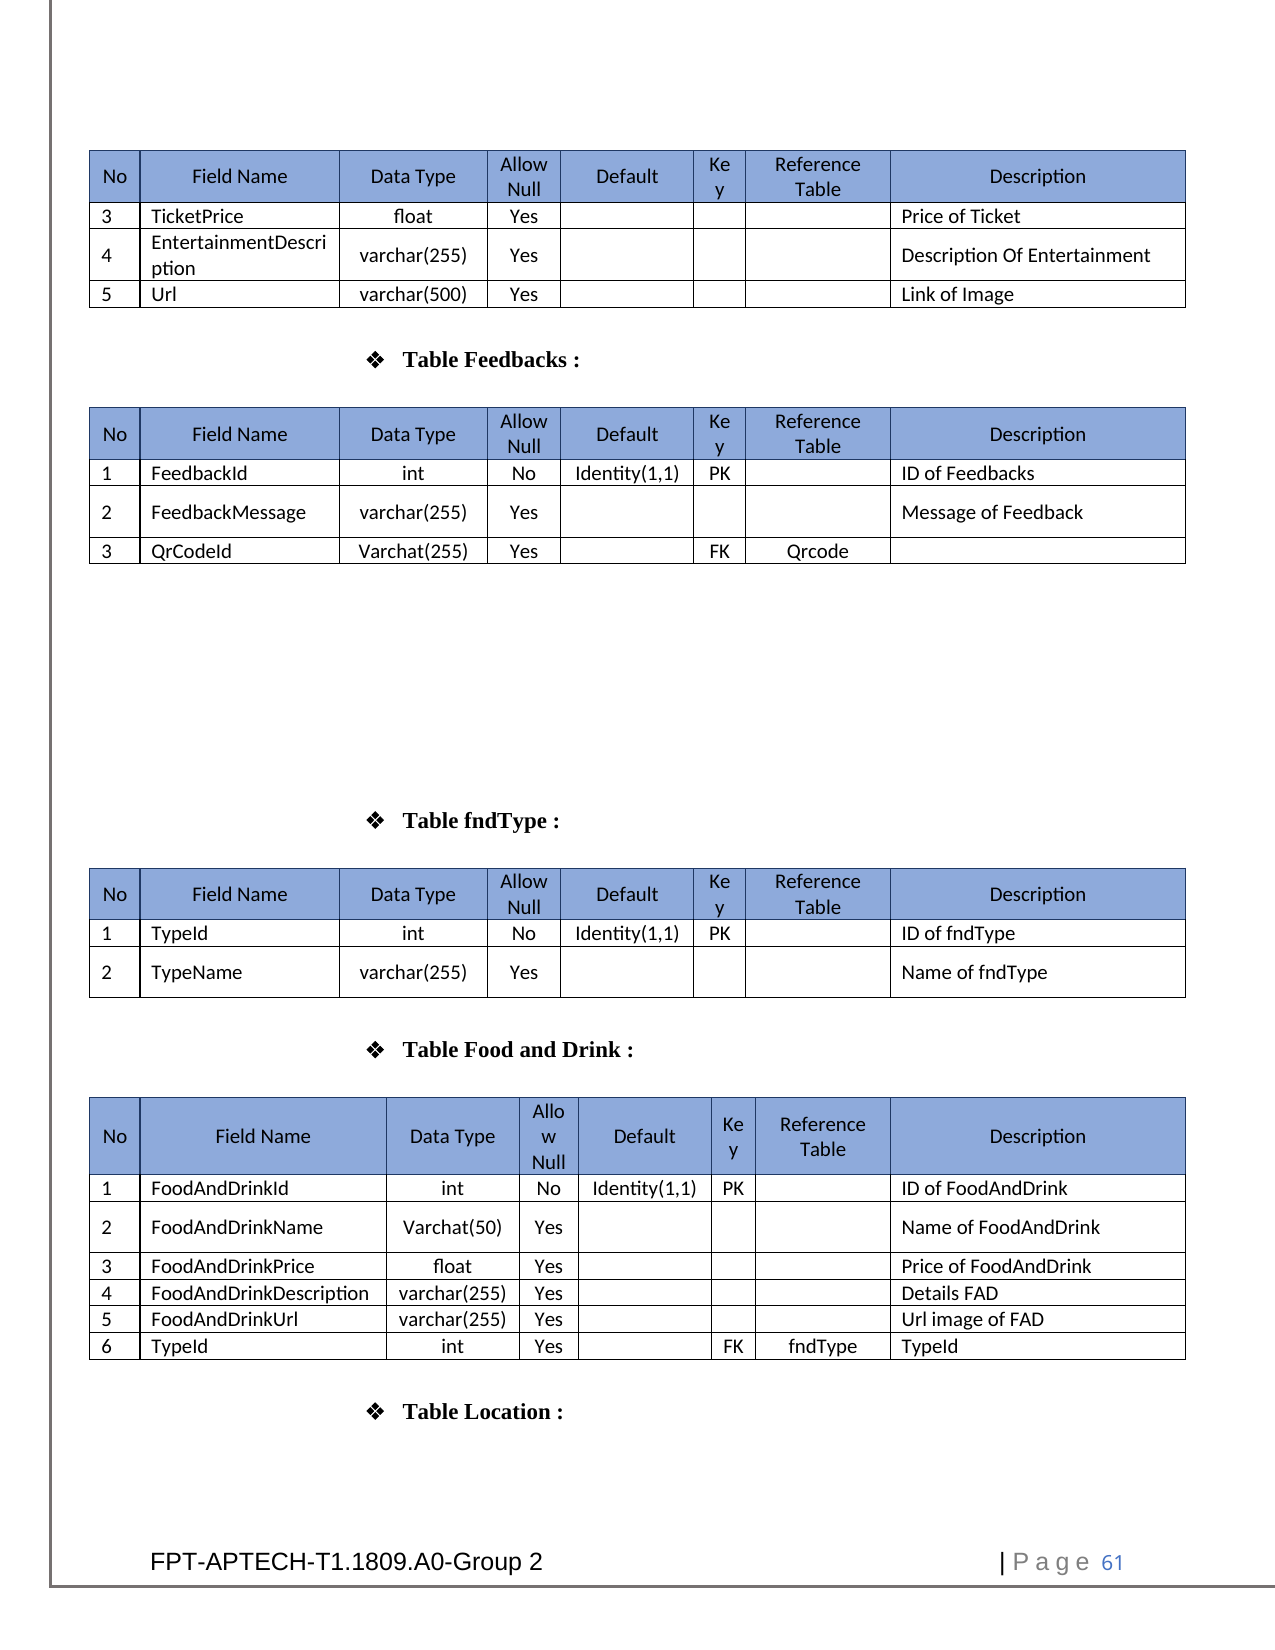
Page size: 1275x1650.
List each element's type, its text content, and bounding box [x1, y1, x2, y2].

table_cell 2 [90, 947, 139, 997]
table_header Default [561, 408, 693, 459]
table_cell [694, 947, 745, 997]
table_cell Yes [520, 1333, 578, 1359]
table_cell varchar(255) [340, 486, 487, 537]
table_header Description [891, 869, 1185, 919]
table_cell TypeName [141, 947, 339, 997]
table_cell 1 [90, 1175, 139, 1201]
table_header Allow Null [488, 869, 560, 919]
table_header No [90, 151, 139, 202]
table_cell varchar(255) [340, 229, 487, 280]
table_cell Identity(1,1) [561, 460, 693, 485]
table_header Key [694, 151, 745, 202]
table_cell [579, 1253, 711, 1279]
table_header Reference Table [756, 1098, 890, 1174]
table_cell [756, 1202, 890, 1252]
table_cell [746, 486, 890, 537]
table_cell [746, 947, 890, 997]
table_cell [694, 229, 745, 280]
table_cell 3 [90, 203, 139, 228]
table_header Description [891, 151, 1185, 202]
table_cell Url [141, 281, 339, 307]
table_cell FK [712, 1333, 755, 1359]
table_cell FeedbackId [141, 460, 339, 485]
table_cell Details FAD [891, 1280, 1185, 1305]
table_cell TypeId [891, 1333, 1185, 1359]
table_cell Varchat(50) [387, 1202, 519, 1252]
table_cell [712, 1202, 755, 1252]
table_cell [746, 460, 890, 485]
table_cell Qrcode [746, 538, 890, 563]
table_cell 1 [90, 920, 139, 946]
table_header Allow Null [520, 1098, 578, 1174]
table_cell FoodAndDrinkUrl [141, 1306, 386, 1332]
table_header Description [891, 1098, 1185, 1174]
table_cell [561, 538, 693, 563]
table_header Field Name [141, 408, 339, 459]
table_cell int [340, 920, 487, 946]
subtitle Table fndType : [365, 807, 1125, 833]
table_cell Price of FoodAndDrink [891, 1253, 1185, 1279]
table_cell float [387, 1253, 519, 1279]
table_cell Yes [488, 538, 560, 563]
subtitle Table Location : [365, 1398, 1125, 1424]
table_cell 2 [90, 486, 139, 537]
table_cell 3 [90, 538, 139, 563]
table_cell [561, 203, 693, 228]
table_cell varchar(255) [387, 1306, 519, 1332]
table_cell [746, 229, 890, 280]
table_cell No [488, 460, 560, 485]
table_cell 1 [90, 460, 139, 485]
table_cell Yes [520, 1306, 578, 1332]
table_header Data Type [340, 151, 487, 202]
table_cell [712, 1253, 755, 1279]
table_header Description [891, 408, 1185, 459]
table_cell int [387, 1333, 519, 1359]
table_cell [561, 947, 693, 997]
table_header Reference Table [746, 151, 890, 202]
table_cell [561, 229, 693, 280]
table_cell [756, 1280, 890, 1305]
table_cell QrCodeId [141, 538, 339, 563]
table_cell Yes [520, 1253, 578, 1279]
table_header Reference Table [746, 408, 890, 459]
table_cell Identity(1,1) [561, 920, 693, 946]
table_cell FoodAndDrinkDescription [141, 1280, 386, 1305]
table_cell [712, 1306, 755, 1332]
table_cell [579, 1202, 711, 1252]
subtitle Table Food and Drink : [365, 1037, 1125, 1063]
table_cell varchar(255) [340, 947, 487, 997]
table_header Allow Null [488, 408, 560, 459]
table_cell Identity(1,1) [579, 1175, 711, 1201]
table_cell Varchat(255) [340, 538, 487, 563]
table_cell FoodAndDrinkName [141, 1202, 386, 1252]
table_cell TypeId [141, 920, 339, 946]
table_cell Yes [520, 1280, 578, 1305]
table_header Key [694, 408, 745, 459]
table_cell Yes [488, 281, 560, 307]
table_cell varchar(500) [340, 281, 487, 307]
table_cell int [387, 1175, 519, 1201]
table_cell [746, 281, 890, 307]
table_cell 5 [90, 281, 139, 307]
table_cell Message of Feedback [891, 486, 1185, 537]
table_cell 3 [90, 1253, 139, 1279]
table_header Field Name [141, 1098, 386, 1174]
table_cell [561, 281, 693, 307]
table_cell Yes [488, 947, 560, 997]
table_cell ID of FoodAndDrink [891, 1175, 1185, 1201]
table_header No [90, 408, 139, 459]
table_header Key [694, 869, 745, 919]
table_header Data Type [340, 408, 487, 459]
table_cell [579, 1306, 711, 1332]
table_cell 5 [90, 1306, 139, 1332]
table_cell [756, 1306, 890, 1332]
table_cell FoodAndDrinkId [141, 1175, 386, 1201]
table_header Field Name [141, 869, 339, 919]
table_cell TicketPrice [141, 203, 339, 228]
table_cell 2 [90, 1202, 139, 1252]
table_cell [694, 486, 745, 537]
table_cell varchar(255) [387, 1280, 519, 1305]
table_cell [746, 920, 890, 946]
table_cell 4 [90, 229, 139, 280]
table_cell PK [694, 920, 745, 946]
table_header No [90, 869, 139, 919]
table_cell [579, 1333, 711, 1359]
table_cell Url image of FAD [891, 1306, 1185, 1332]
table_header Data Type [340, 869, 487, 919]
table_header Field Name [141, 151, 339, 202]
table_header Default [579, 1098, 711, 1174]
table_cell TypeId [141, 1333, 386, 1359]
table_cell 4 [90, 1280, 139, 1305]
table_cell [579, 1280, 711, 1305]
table_header Default [561, 869, 693, 919]
table_cell [694, 203, 745, 228]
table_cell FoodAndDrinkPrice [141, 1253, 386, 1279]
table_cell [561, 486, 693, 537]
table_cell 6 [90, 1333, 139, 1359]
table_cell ID of fndType [891, 920, 1185, 946]
table_header Default [561, 151, 693, 202]
table_header Data Type [387, 1098, 519, 1174]
table_cell FeedbackMessage [141, 486, 339, 537]
table_cell [712, 1280, 755, 1305]
table_header Reference Table [746, 869, 890, 919]
table_cell No [488, 920, 560, 946]
table_header Key [712, 1098, 755, 1174]
table_cell [694, 281, 745, 307]
table_cell Yes [520, 1202, 578, 1252]
table_cell [891, 538, 1185, 563]
table_cell [756, 1175, 890, 1201]
table_cell Yes [488, 203, 560, 228]
table_cell No [520, 1175, 578, 1201]
table_cell Price of Ticket [891, 203, 1185, 228]
table_cell ID of Feedbacks [891, 460, 1185, 485]
table_cell Yes [488, 486, 560, 537]
subtitle Table Feedbacks : [365, 347, 1125, 373]
table_cell fndType [756, 1333, 890, 1359]
table_cell PK [694, 460, 745, 485]
table_cell Name of fndType [891, 947, 1185, 997]
table_header Allow Null [488, 151, 560, 202]
table_cell int [340, 460, 487, 485]
table_cell Link of Image [891, 281, 1185, 307]
table_cell Yes [488, 229, 560, 280]
table_cell Name of FoodAndDrink [891, 1202, 1185, 1252]
table_cell float [340, 203, 487, 228]
table_cell [756, 1253, 890, 1279]
table_cell EntertainmentDescription [141, 229, 339, 280]
table_header No [90, 1098, 139, 1174]
table_cell Description Of Entertainment [891, 229, 1185, 280]
table_cell PK [712, 1175, 755, 1201]
table_cell FK [694, 538, 745, 563]
table_cell [746, 203, 890, 228]
